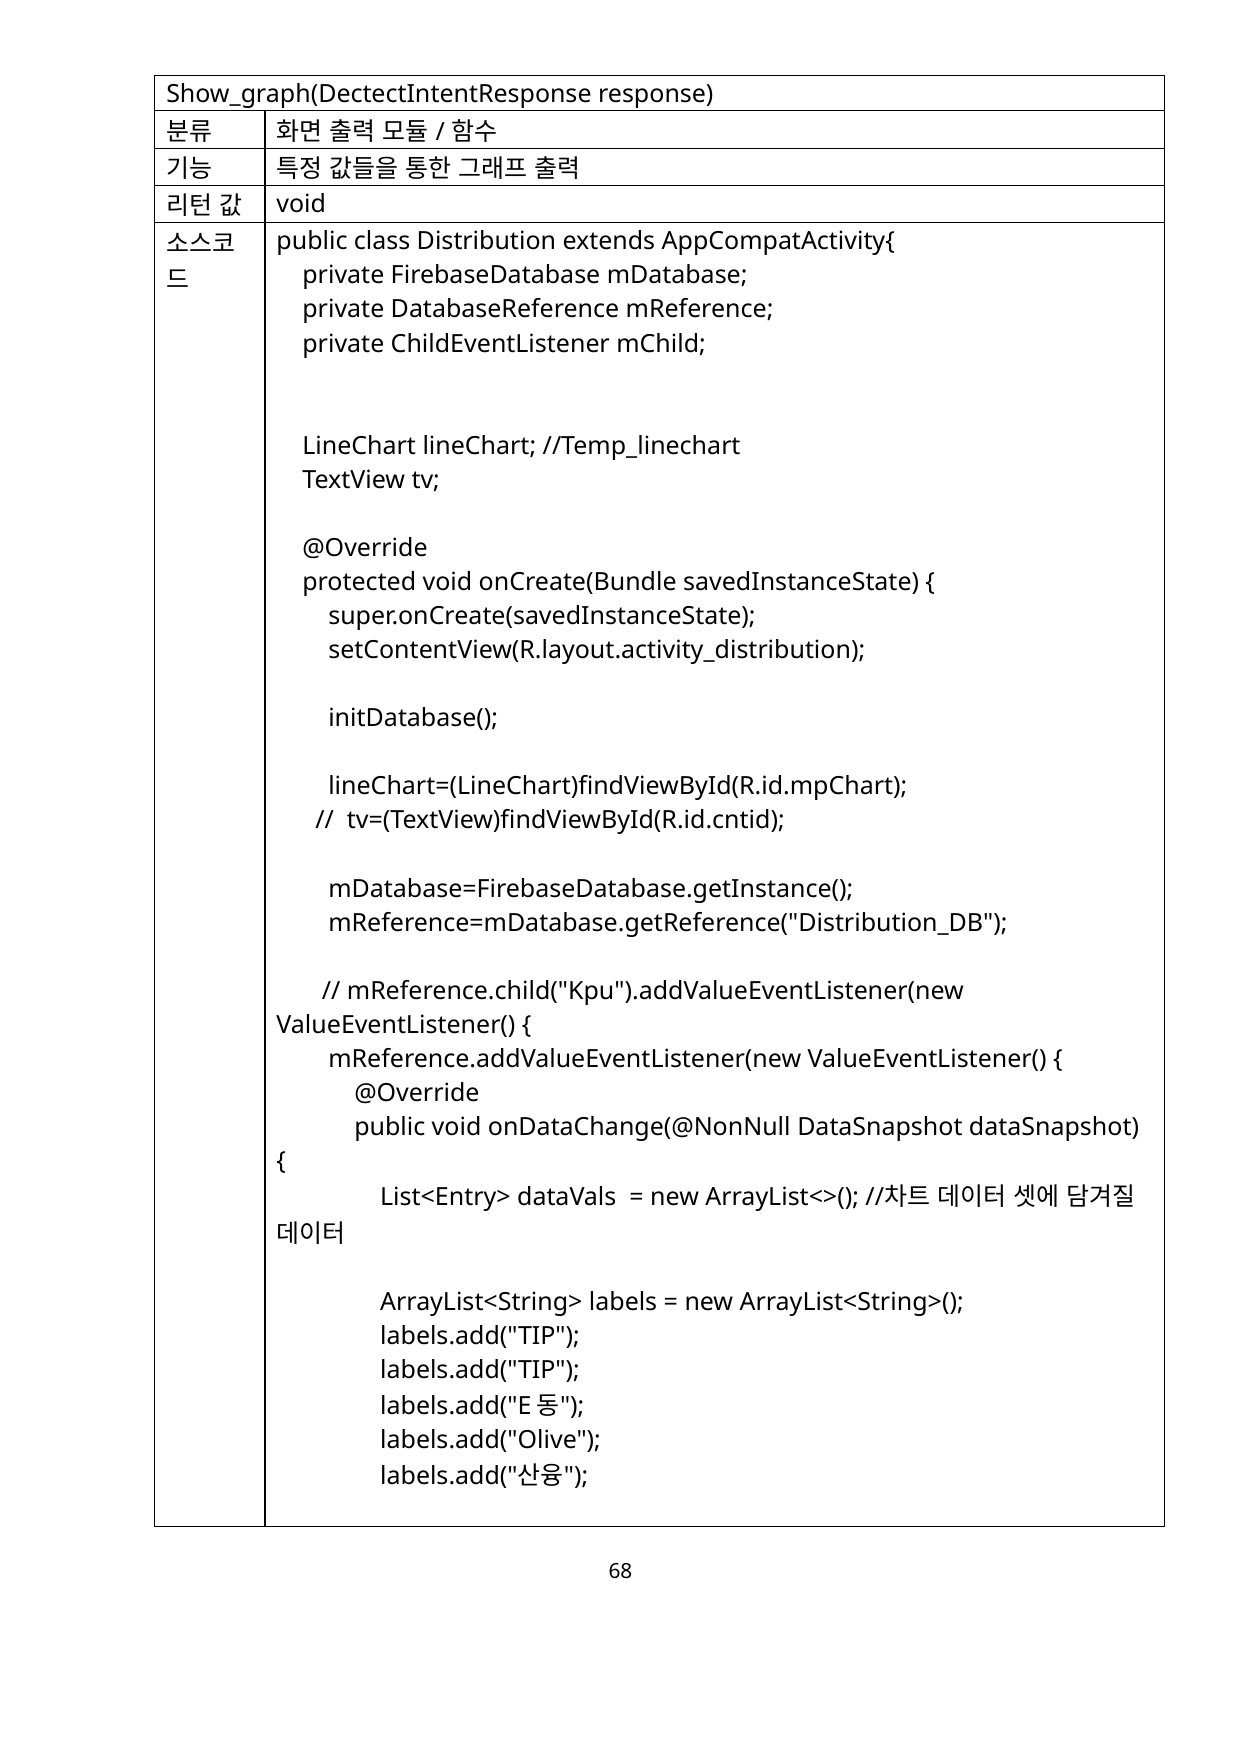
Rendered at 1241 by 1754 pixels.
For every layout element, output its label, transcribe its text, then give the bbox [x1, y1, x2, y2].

table_header Show_graph(DectectIntentResponse response) [155, 76, 1164, 110]
table_cell 분류 [155, 111, 264, 147]
table_cell 기능 [155, 149, 264, 185]
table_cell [266, 223, 1164, 1526]
table_cell 리턴 값 [155, 186, 264, 222]
table_cell void [266, 186, 1164, 222]
table_cell 특정 값들을 통한 그래프 출력 [266, 149, 1164, 185]
table_cell 화면 출력 모듈 / 함수 [266, 111, 1164, 147]
table_cell 소스코드 [155, 223, 264, 1526]
